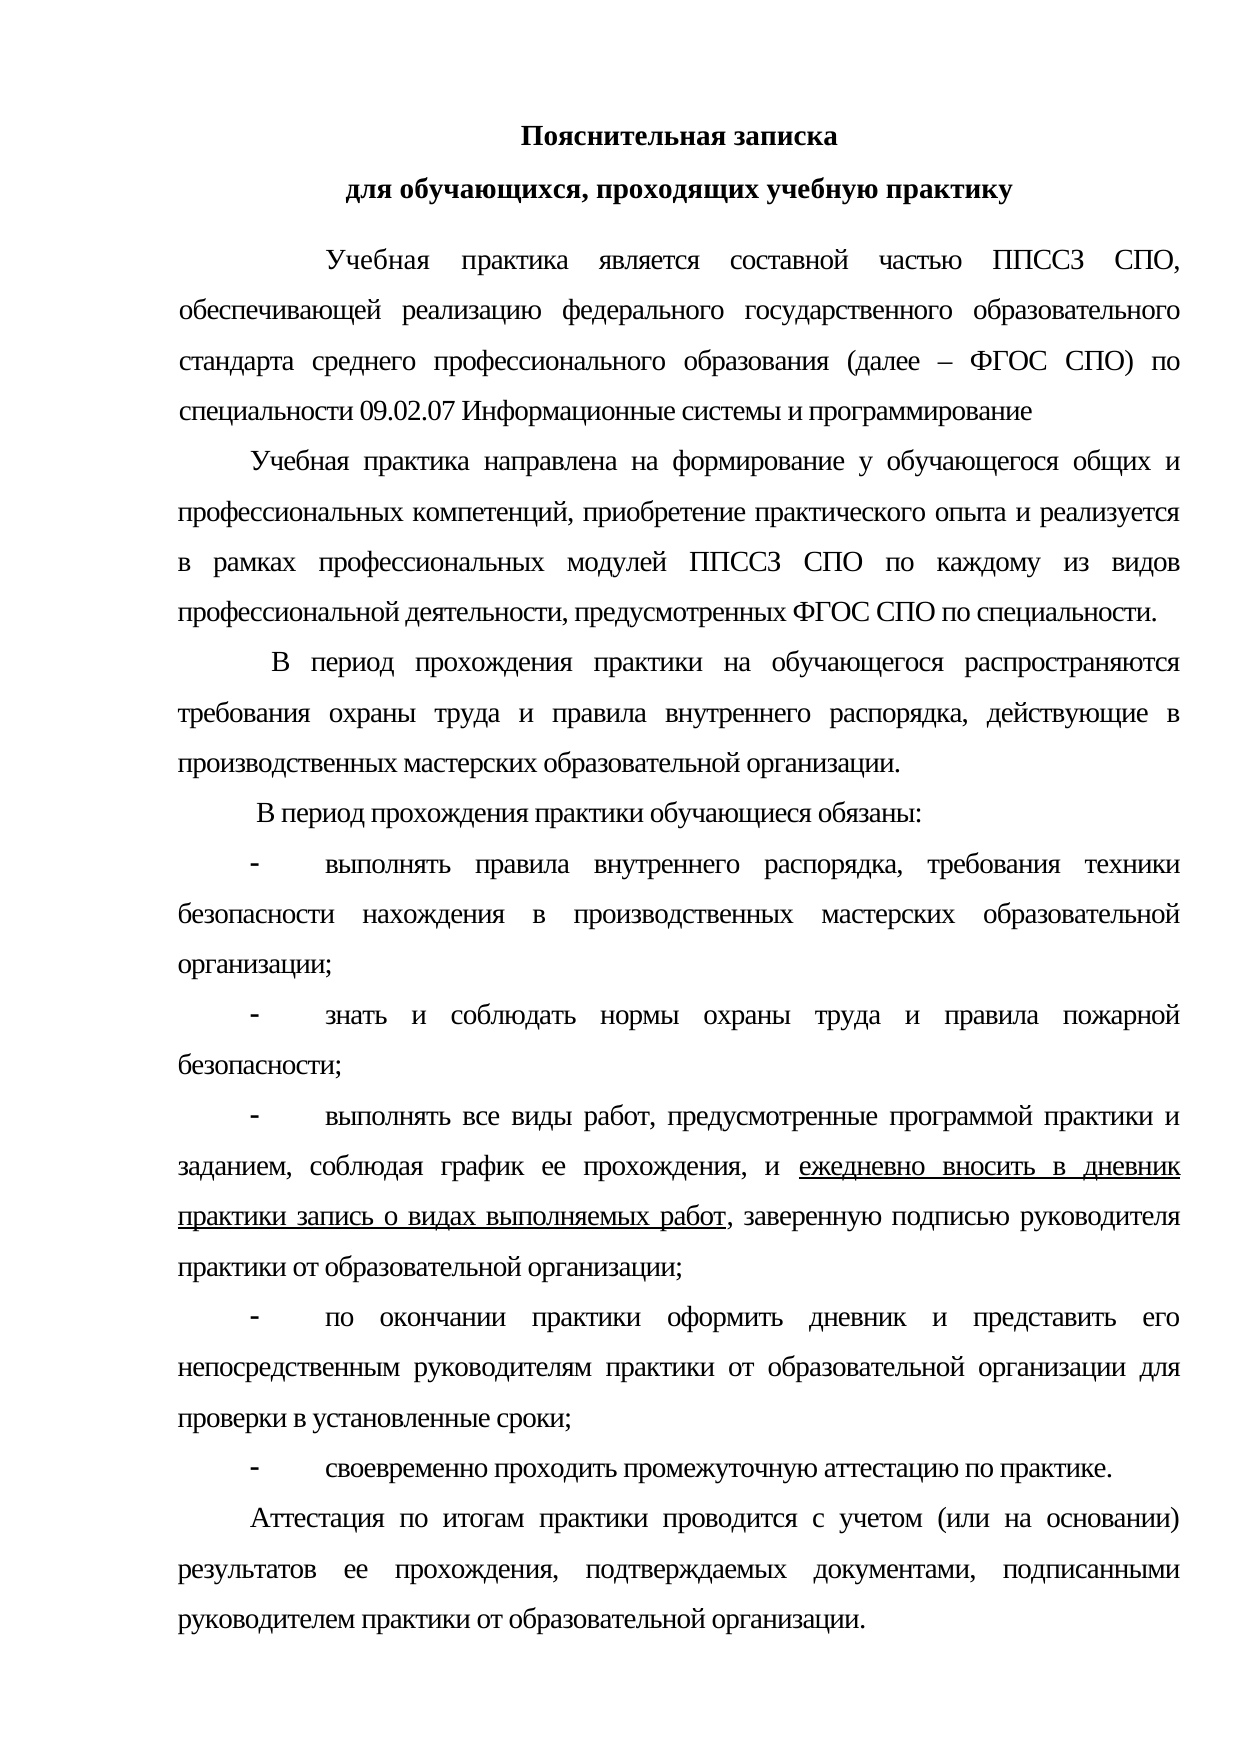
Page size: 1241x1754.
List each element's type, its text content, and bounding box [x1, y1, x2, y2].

text Учебная практика является составной частью ППССЗ СПО, обеспечивающей реализацию федерального государственного образовательного стандарта среднего профессионального образования (далее – ФГОС СПО) по специальности 09.02.07 Информационные системы и программирование [179, 242, 1181, 427]
list по окончании практики оформить дневник и представить его непосредственным руководителям практики от образовательной организации для проверки в установленные сроки; [177, 1299, 1181, 1433]
text Аттестация по итогам практики проводится с учетом (или на основании) результатов ее прохождения, подтверждаемых документами, подписанными руководителем практики от образовательной организации. [177, 1500, 1181, 1634]
list знать и соблюдать нормы охраны труда и правила пожарной безопасности; [177, 997, 1181, 1081]
text Учебная практика направлена на формирование у обучающегося общих и профессиональных компетенций, приобретение практического опыта и реализуется в рамках профессиональных модулей ППССЗ СПО по каждому из видов профессиональной деятельности, предусмотренных ФГОС СПО по специальности. [177, 443, 1181, 628]
text Пояснительная записка [177, 118, 1181, 152]
text для обучающихся, проходящих учебную практику [177, 171, 1181, 204]
text В период прохождения практики на обучающегося распространяются требования охраны труда и правила внутреннего распорядка, действующие в производственных мастерских образовательной организации. [177, 644, 1181, 779]
text В период прохождения практики обучающиеся обязаны: [177, 796, 1181, 829]
list выполнять правила внутреннего распорядка, требования техники безопасности нахождения в производственных мастерских образовательной организации; [177, 846, 1181, 980]
list своевременно проходить промежуточную аттестацию по практике. [177, 1450, 1181, 1484]
list выполнять все виды работ, предусмотренные программой практики и заданием, соблюдая график ее прохождения, и ежедневно вносить в дневник практики запись о видах выполняемых работ, заверенную подписью руководителя практики от образовательной организации; [177, 1098, 1181, 1282]
